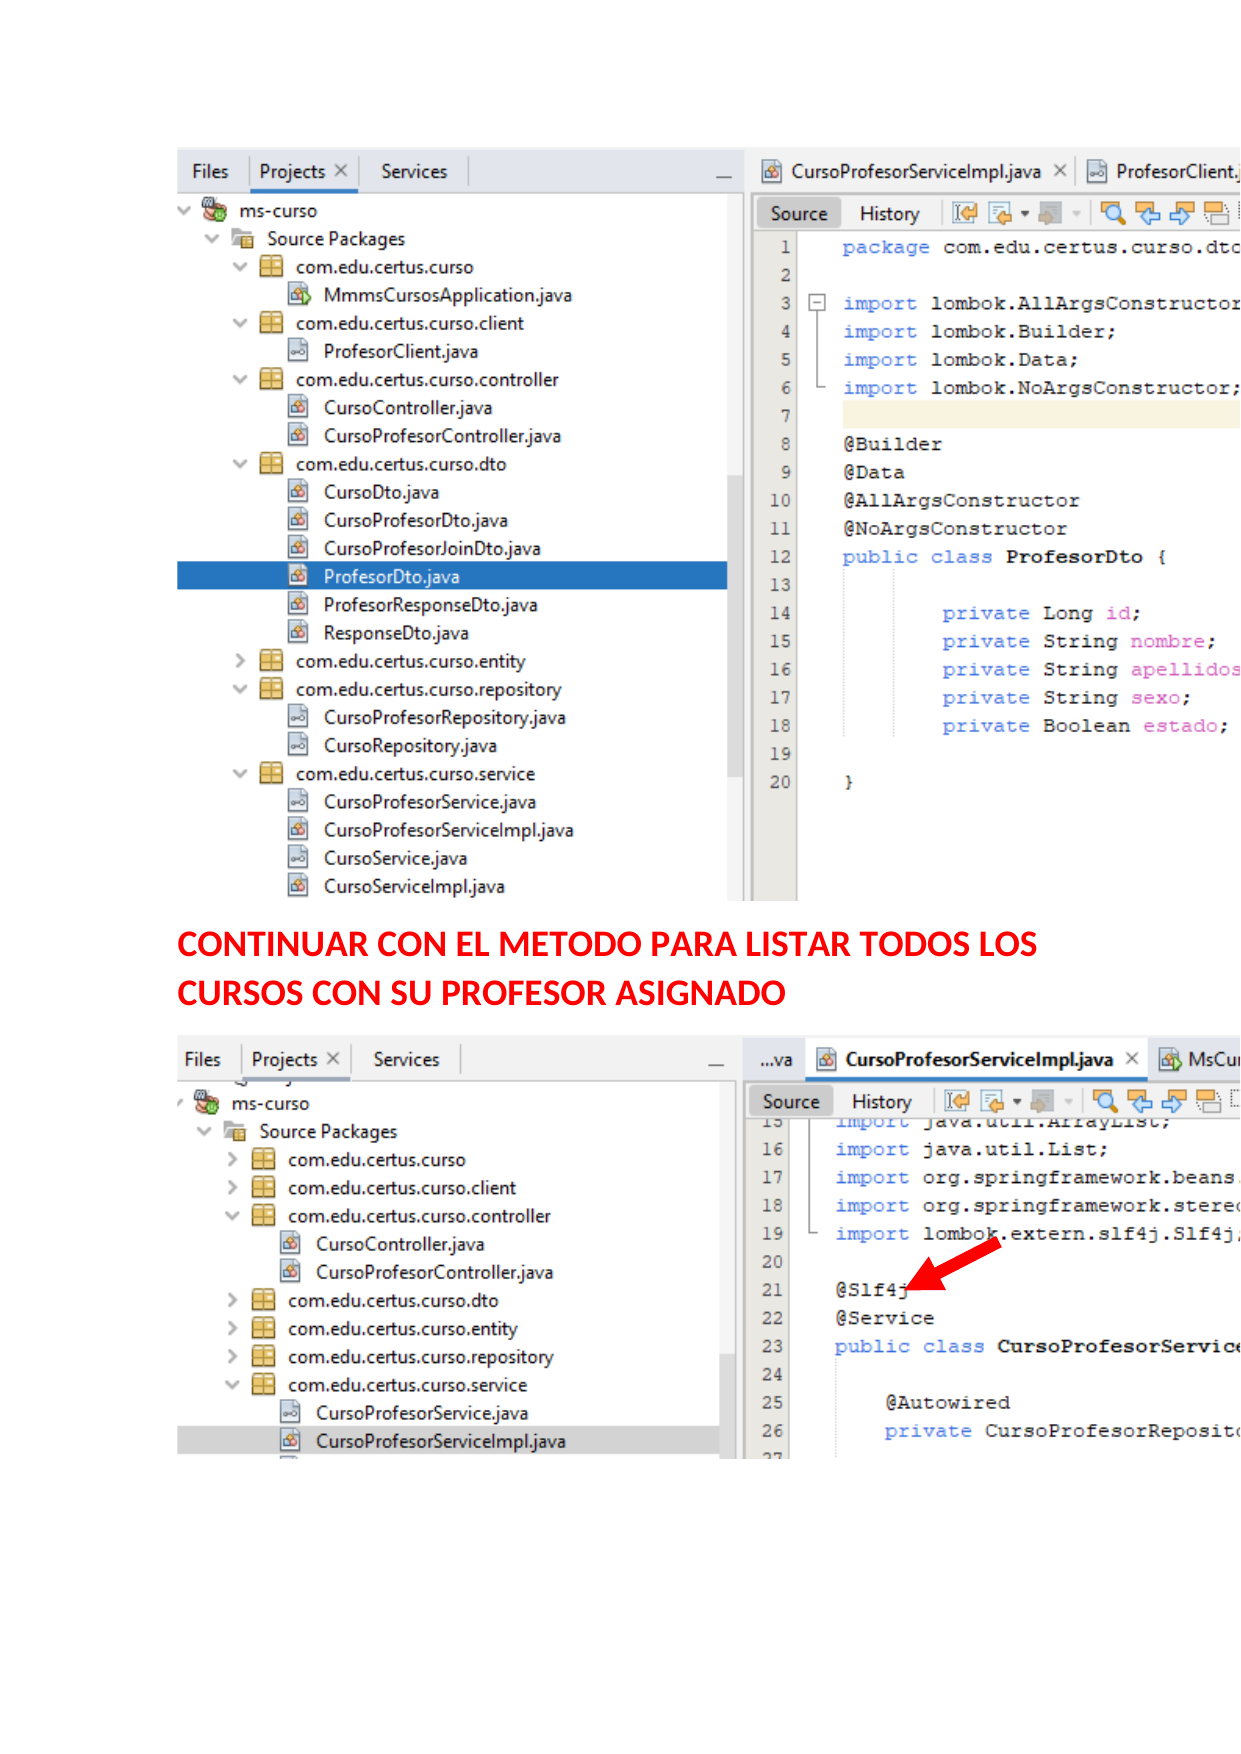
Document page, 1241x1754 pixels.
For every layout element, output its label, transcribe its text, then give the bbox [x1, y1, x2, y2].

text CONTINUAR CON EL METODO PARA LISTAR TODOS LOS CURSOS CON SU PROFESOR ASIGNADO [177, 920, 1063, 1015]
picture [177, 147, 1241, 901]
picture [177, 1035, 1241, 1459]
